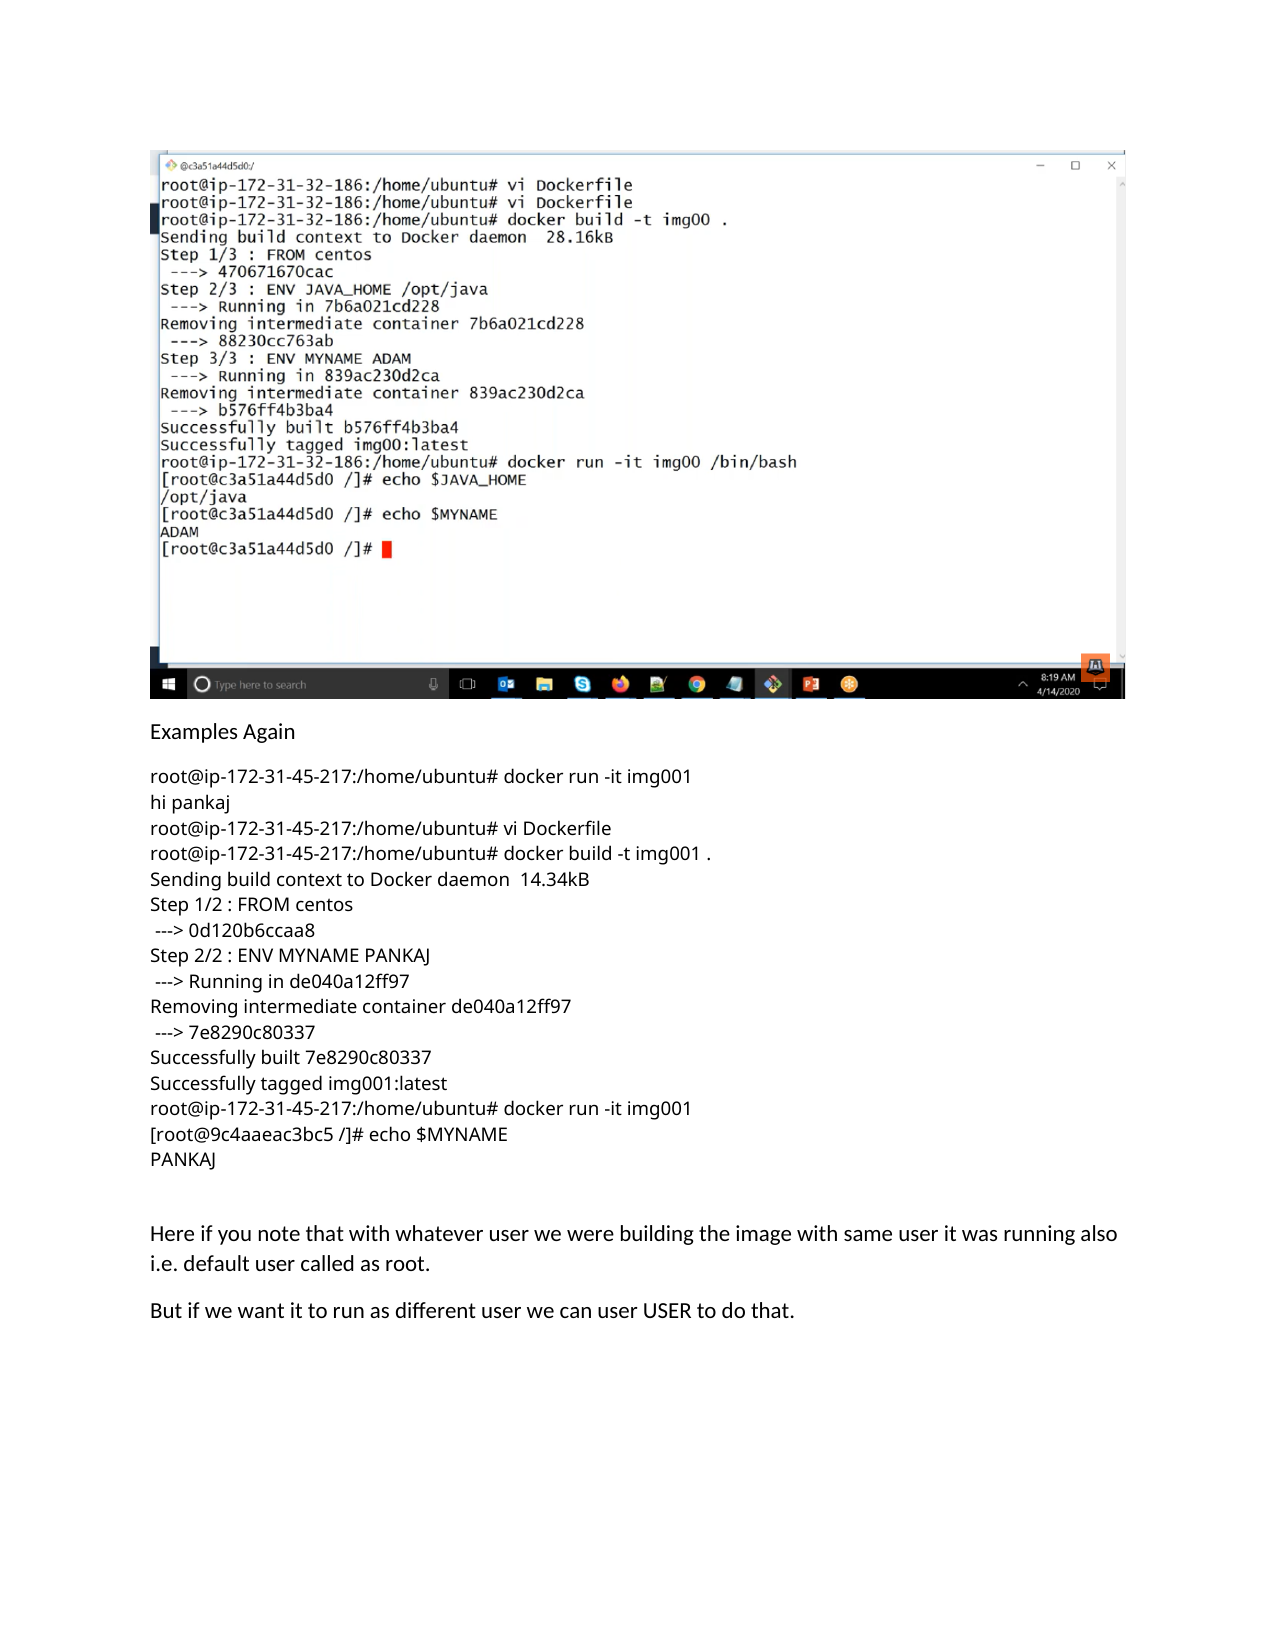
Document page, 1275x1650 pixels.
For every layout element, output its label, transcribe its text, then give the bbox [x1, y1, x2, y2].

text ---> Running in de040a12ff97 [150, 968, 1125, 993]
text hi pankaj [150, 789, 1125, 815]
text Successfully built 7e8290c80337 [150, 1044, 1125, 1070]
text [root@9c4aaeac3bc5 /]# echo $MYNAME [150, 1121, 1125, 1147]
text root@ip-172-31-45-217:/home/ubuntu# vi Dockerfile [150, 815, 1125, 840]
text Removing intermediate container de040a12ff97 [150, 993, 1125, 1019]
text Step 1/2 : FROM centos [150, 891, 1125, 917]
text PANKAJ [150, 1147, 1125, 1172]
text root@ip-172-31-45-217:/home/ubuntu# docker run -it img001 [150, 1096, 1125, 1121]
text But if we want it to run as different user we can user USER to do that. [150, 1296, 1125, 1324]
text root@ip-172-31-45-217:/home/ubuntu# docker build -t img001 . [150, 840, 1125, 866]
text Step 2/2 : ENV MYNAME PANKAJ [150, 942, 1125, 968]
picture [150, 150, 1125, 699]
text Examples Again [150, 717, 1125, 745]
text ---> 7e8290c80337 [150, 1019, 1125, 1044]
text Here if you note that with whatever user we were building the image with same user it was running also i.e. default user called as root. [150, 1219, 1125, 1277]
text Successfully tagged img001:latest [150, 1070, 1125, 1096]
text ---> 0d120b6ccaa8 [150, 917, 1125, 942]
text Sending build context to Docker daemon 14.34kB [150, 866, 1125, 891]
text root@ip-172-31-45-217:/home/ubuntu# docker run -it img001 [150, 764, 1125, 789]
